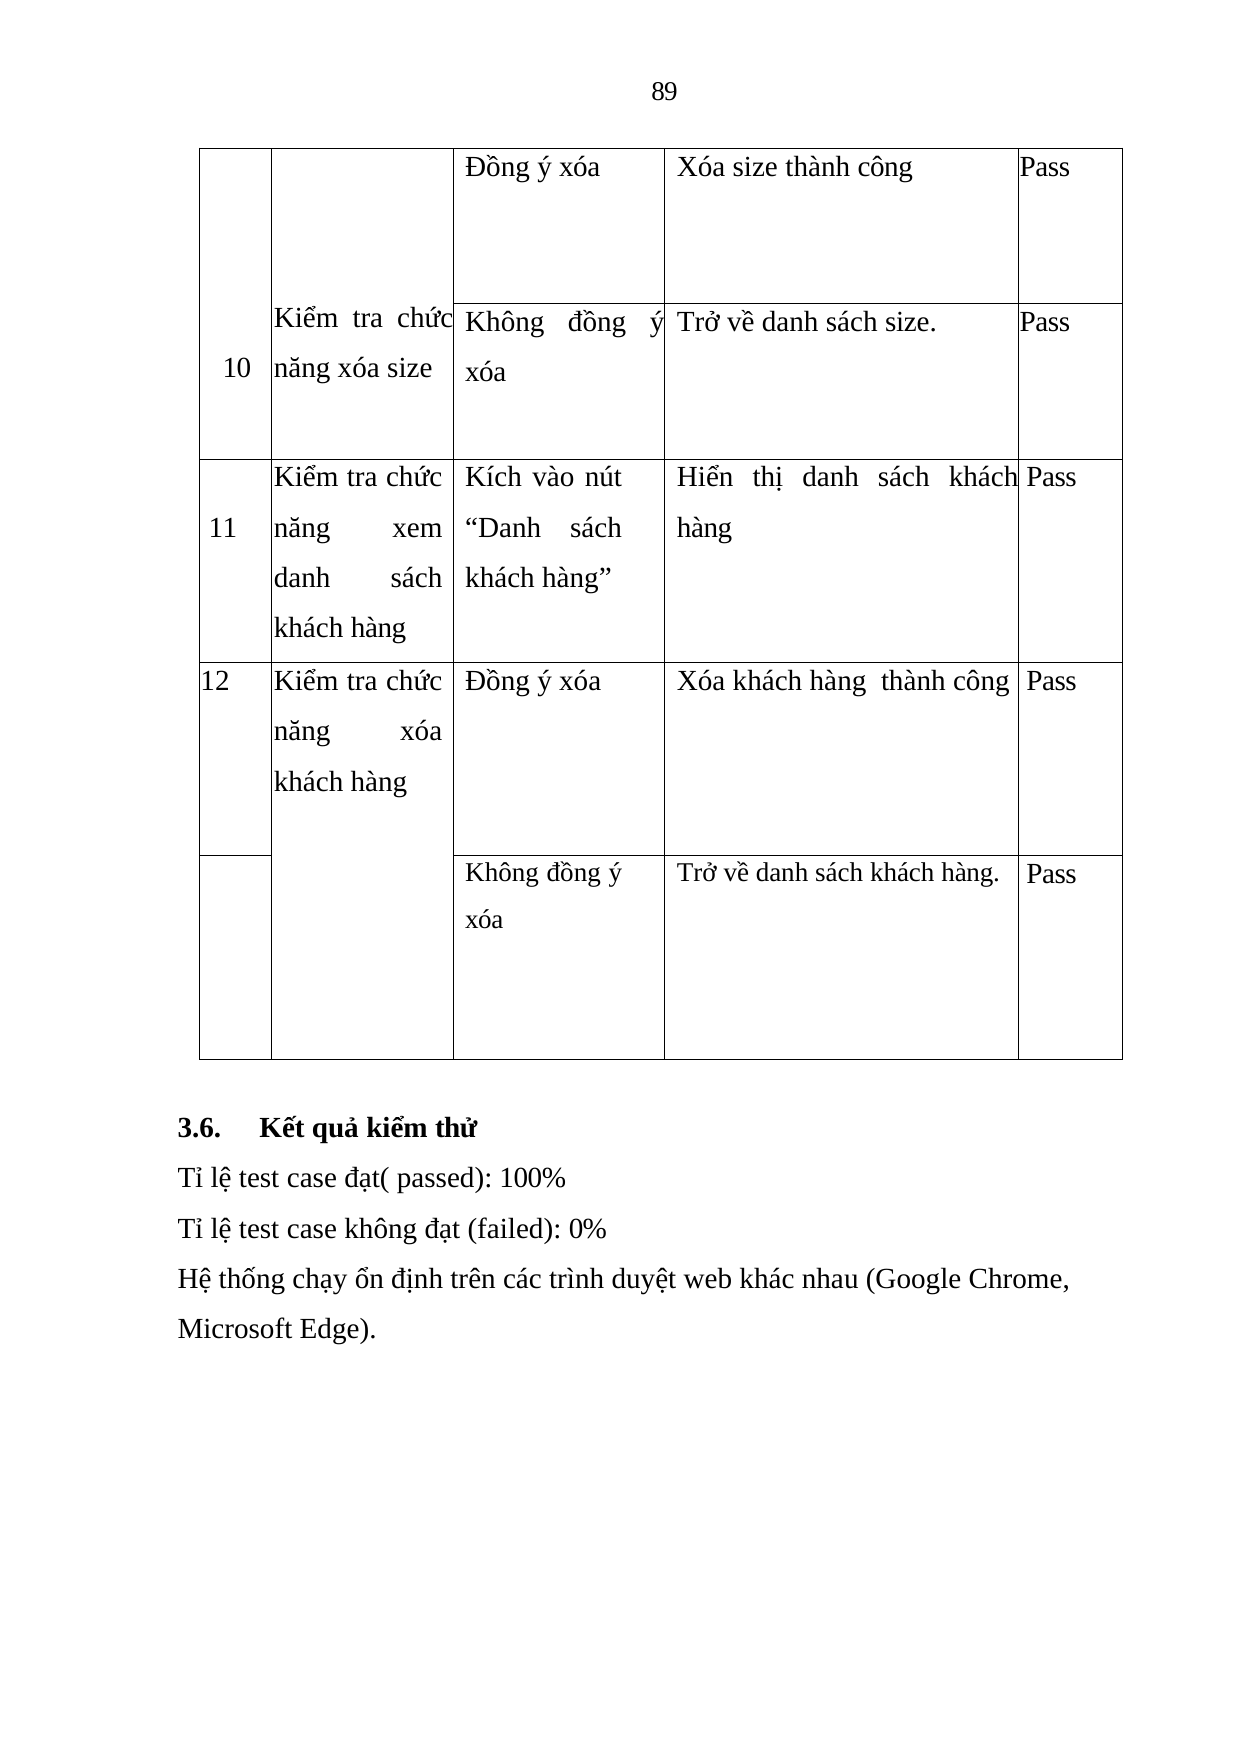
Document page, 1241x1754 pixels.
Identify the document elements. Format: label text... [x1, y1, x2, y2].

table_cell Không đồng ý xóa [454, 856, 664, 1059]
table_cell 11 [200, 460, 271, 662]
table_cell Xóa khách hàng thành công [665, 663, 1018, 855]
table_cell Pass [1019, 663, 1122, 855]
table_cell Xóa size thành công [665, 149, 1018, 303]
table_cell Pass [1019, 304, 1122, 458]
table_cell [200, 856, 271, 1059]
table_cell Pass [1019, 149, 1122, 303]
table_cell Kiểm tra chức năng xem danh sách khách hàng [272, 460, 453, 662]
table_cell Hiển thị danh sách khách hàng [665, 460, 1018, 662]
subtitle Kết quả kiểm thử [177, 1110, 1122, 1144]
table_cell Kích vào nút “Danh sách khách hàng” [454, 460, 664, 662]
table_cell Kiểm tra chức năng xóa khách hàng [272, 663, 453, 1059]
table_cell 10 [200, 149, 271, 458]
table_cell Pass [1019, 460, 1122, 662]
text Tỉ lệ test case không đạt (failed): 0% [177, 1211, 1122, 1244]
text Tỉ lệ test case đạt( passed): 100% [177, 1161, 1122, 1194]
table_cell Đồng ý xóa [454, 663, 664, 855]
table_cell Không đồng ý xóa [454, 304, 664, 458]
table_cell Pass [1019, 856, 1122, 1059]
table_cell Trở về danh sách size. [665, 304, 1018, 458]
table_cell Trở về danh sách khách hàng. [665, 856, 1018, 1059]
table_cell 12 [200, 663, 271, 855]
table_cell Kiểm tra chức năng xóa size [272, 149, 453, 458]
table_cell Đồng ý xóa [454, 149, 664, 303]
text Hệ thống chạy ổn định trên các trình duyệt web khác nhau (Google Chrome, Microsoft Edge). [177, 1261, 1122, 1345]
